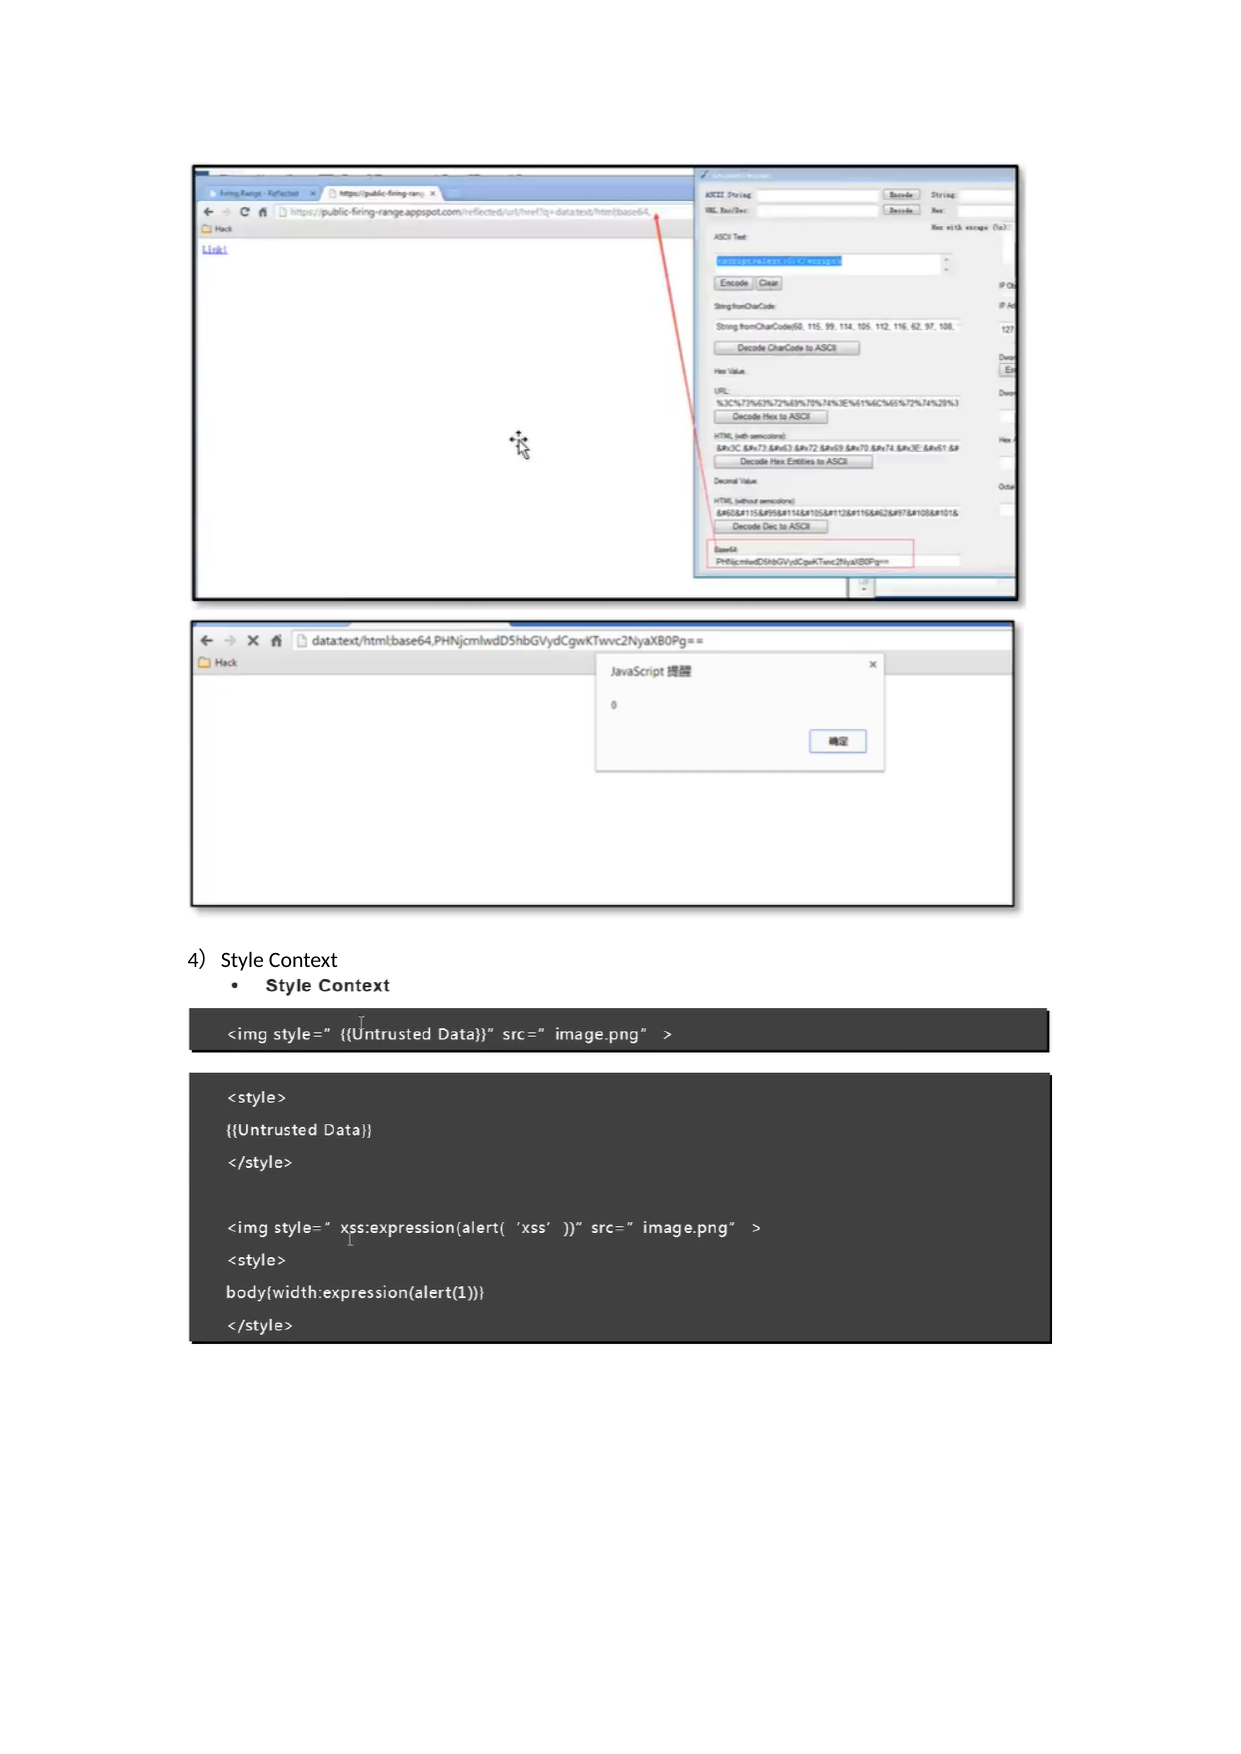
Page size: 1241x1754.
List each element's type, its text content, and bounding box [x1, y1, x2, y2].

picture [187, 162, 1027, 610]
picture [187, 617, 1024, 919]
text 4）Style Context [187, 942, 1053, 974]
picture [187, 1072, 1053, 1345]
picture [187, 974, 1053, 1056]
